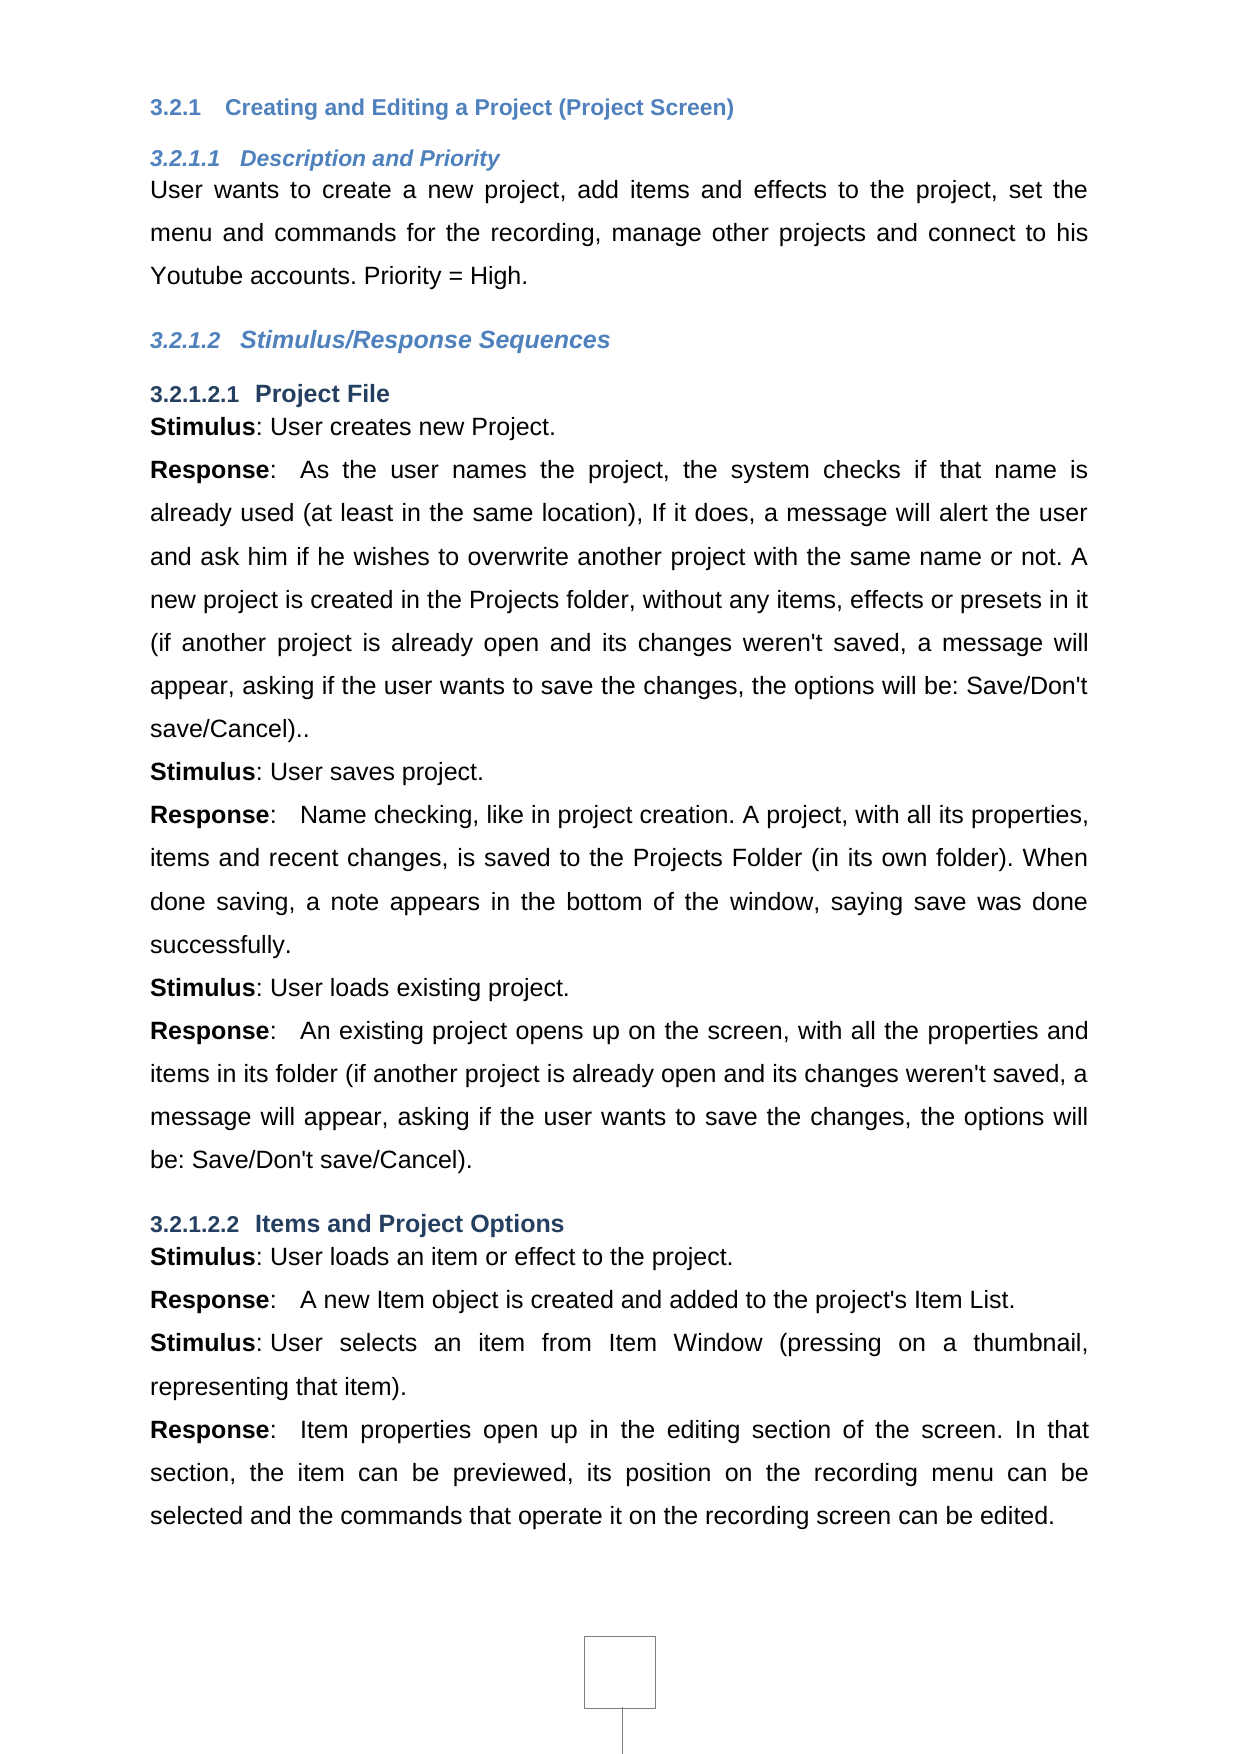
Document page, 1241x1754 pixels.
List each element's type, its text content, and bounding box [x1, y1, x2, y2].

subtitle Project File [150, 379, 1090, 408]
list Response: A new Item object is created and added to the project's Item List. [150, 1285, 1090, 1314]
list Stimulus: User saves project. [150, 757, 1090, 786]
list Stimulus: User selects an item from Item Window (pressing on a thumbnail, representing that item). [150, 1328, 1090, 1400]
list Stimulus: User loads existing project. [150, 973, 1090, 1001]
subtitle Stimulus/Response Sequences [150, 325, 1090, 354]
list User wants to create a new project, add items and effects to the project, set the menu and commands for the recording, manage other projects and connect to his Youtube accounts. Priority = High. [150, 175, 1090, 290]
list Stimulus: User loads an item or effect to the project. [150, 1242, 1090, 1271]
list Stimulus: User creates new Project. [150, 412, 1090, 441]
subtitle Creating and Editing a Project (Project Screen) [150, 94, 1090, 120]
subtitle Description and Priority [150, 145, 1090, 171]
subtitle Items and Project Options [150, 1209, 1090, 1238]
list Response: As the user names the project, the system checks if that name is already used (at least in the same location), If it does, a message will alert the user and ask him if he wishes to overwrite another project with the same name or not. A new project is created in the Projects folder, without any items, effects or presets in it (if another project is already open and its changes weren't saved, a message will appear, asking if the user wants to save the changes, the options will be: Save/Don't save/Cancel).. [150, 455, 1090, 743]
list Response: An existing project opens up on the screen, with all the properties and items in its folder (if another project is already open and its changes weren't saved, a message will appear, asking if the user wants to save the changes, the options will be: Save/Don't save/Cancel). [150, 1016, 1090, 1174]
list Response: Item properties open up in the editing section of the screen. In that section, the item can be previewed, its position on the recording menu can be selected and the commands that operate it on the recording screen can be edited. [150, 1415, 1090, 1530]
list Response: Name checking, like in project creation. A project, with all its properties, items and recent changes, is saved to the Projects Folder (in its own folder). When done saving, a note appears in the bottom of the window, saying save was done successfully. [150, 800, 1090, 958]
